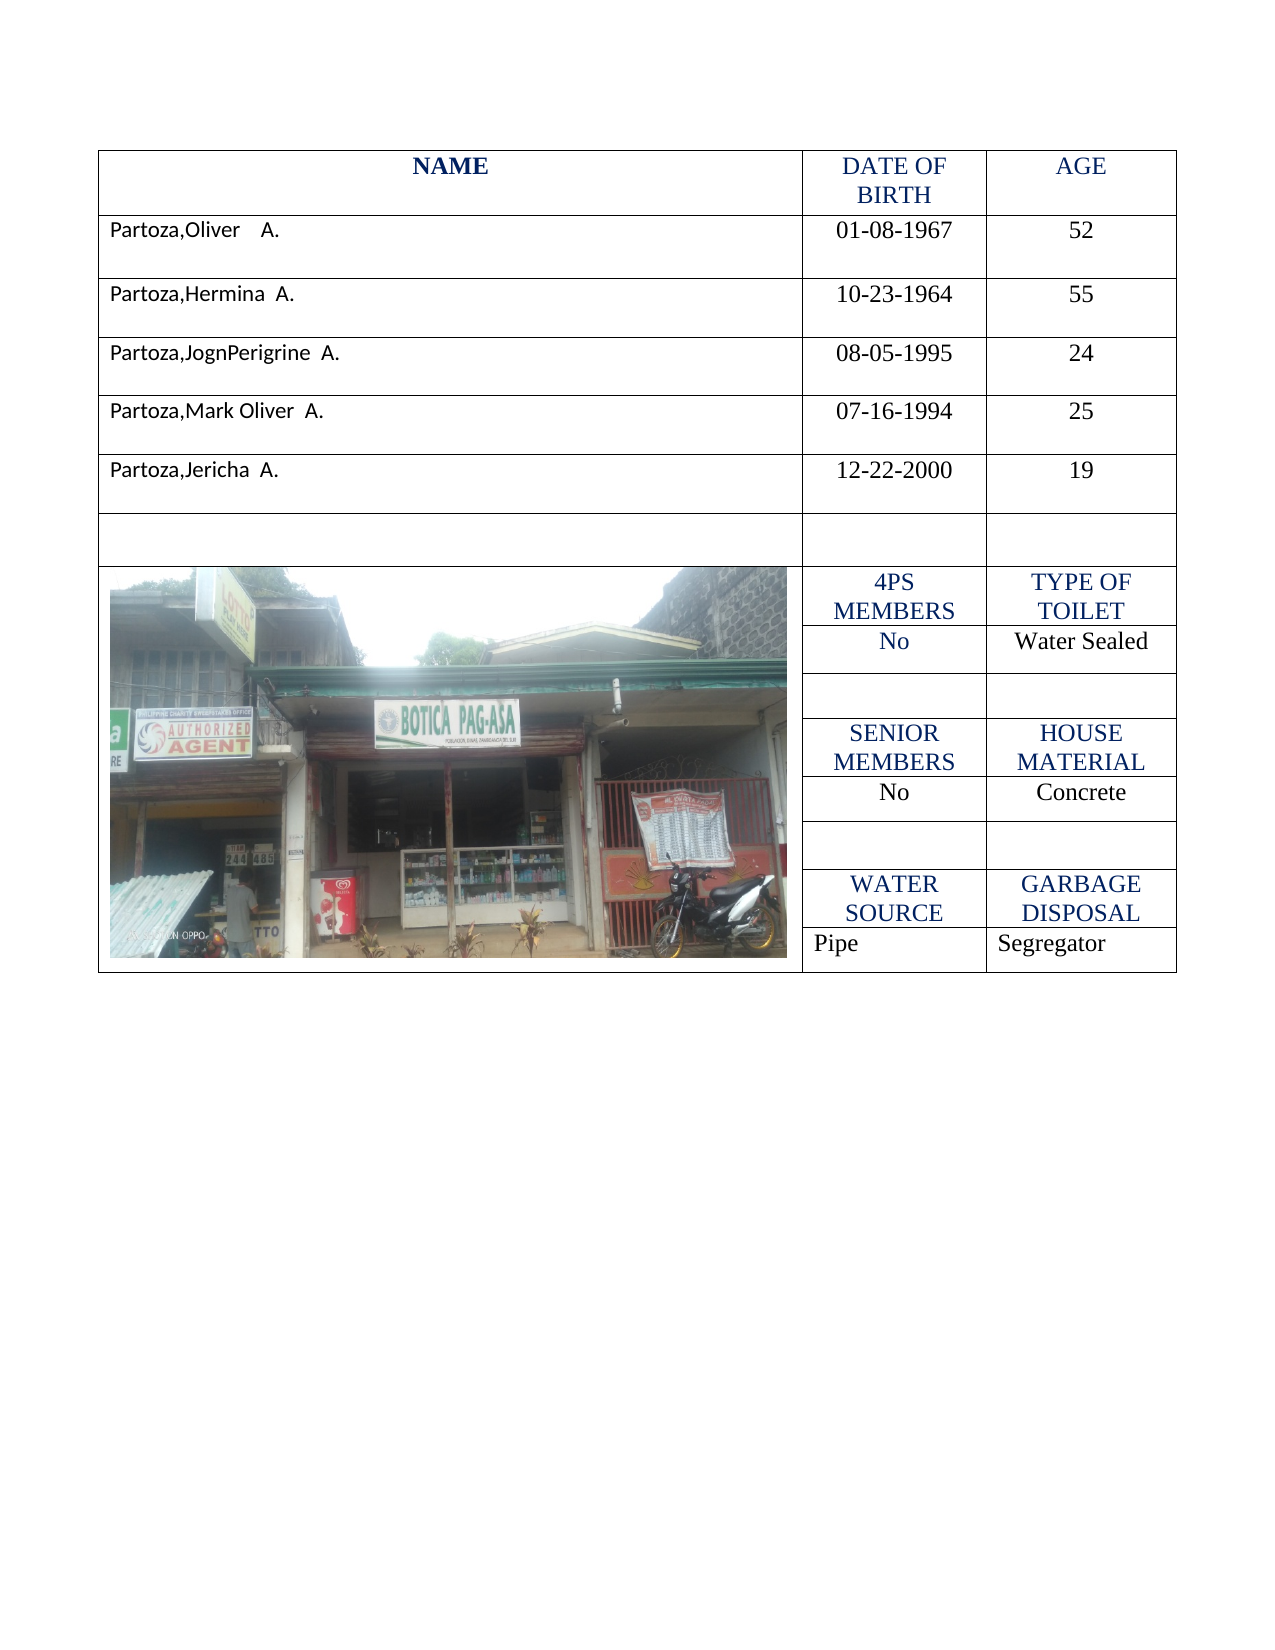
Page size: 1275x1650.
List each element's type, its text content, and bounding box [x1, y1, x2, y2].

table_cell [99, 567, 802, 972]
table_cell 10-23-1964 [803, 279, 986, 337]
table_cell 55 [987, 279, 1176, 337]
table_cell [803, 514, 986, 566]
table_cell Partoza,Jericha A. [99, 455, 802, 512]
table_cell Partoza,JognPerigrine A. [99, 338, 802, 395]
table_cell 08-05-1995 [803, 338, 986, 395]
table_cell No [803, 777, 986, 821]
table_cell [987, 822, 1176, 868]
table_header AGE [987, 151, 1176, 214]
table_cell No [803, 626, 986, 673]
table_cell [987, 514, 1176, 566]
table_cell 24 [987, 338, 1176, 395]
table_cell SENIOR MEMBERS [803, 719, 986, 776]
table_cell [803, 822, 986, 868]
table_cell Concrete [987, 777, 1176, 821]
table_cell TYPE OF TOILET [987, 567, 1176, 625]
table_cell [99, 514, 802, 566]
table_cell 4PS MEMBERS [803, 567, 986, 625]
table_cell Pipe [803, 928, 986, 972]
table_header DATE OF BIRTH [803, 151, 986, 214]
picture [110, 567, 787, 958]
table_cell 52 [987, 216, 1176, 278]
table_cell [803, 674, 986, 717]
table_cell Partoza,Hermina A. [99, 279, 802, 337]
table_cell WATER SOURCE [803, 870, 986, 927]
table_cell HOUSE MATERIAL [987, 719, 1176, 776]
table_cell Water Sealed [987, 626, 1176, 673]
table_cell Segregator [987, 928, 1176, 972]
table_cell 19 [987, 455, 1176, 512]
table_cell GARBAGE DISPOSAL [987, 870, 1176, 927]
table_cell 12-22-2000 [803, 455, 986, 512]
table_cell 07-16-1994 [803, 396, 986, 454]
table_header NAME [99, 151, 802, 214]
table_cell Partoza,Mark Oliver A. [99, 396, 802, 454]
table_cell [987, 674, 1176, 717]
table_cell Partoza,Oliver A. [99, 216, 802, 278]
table_cell 25 [987, 396, 1176, 454]
table_cell 01-08-1967 [803, 216, 986, 278]
